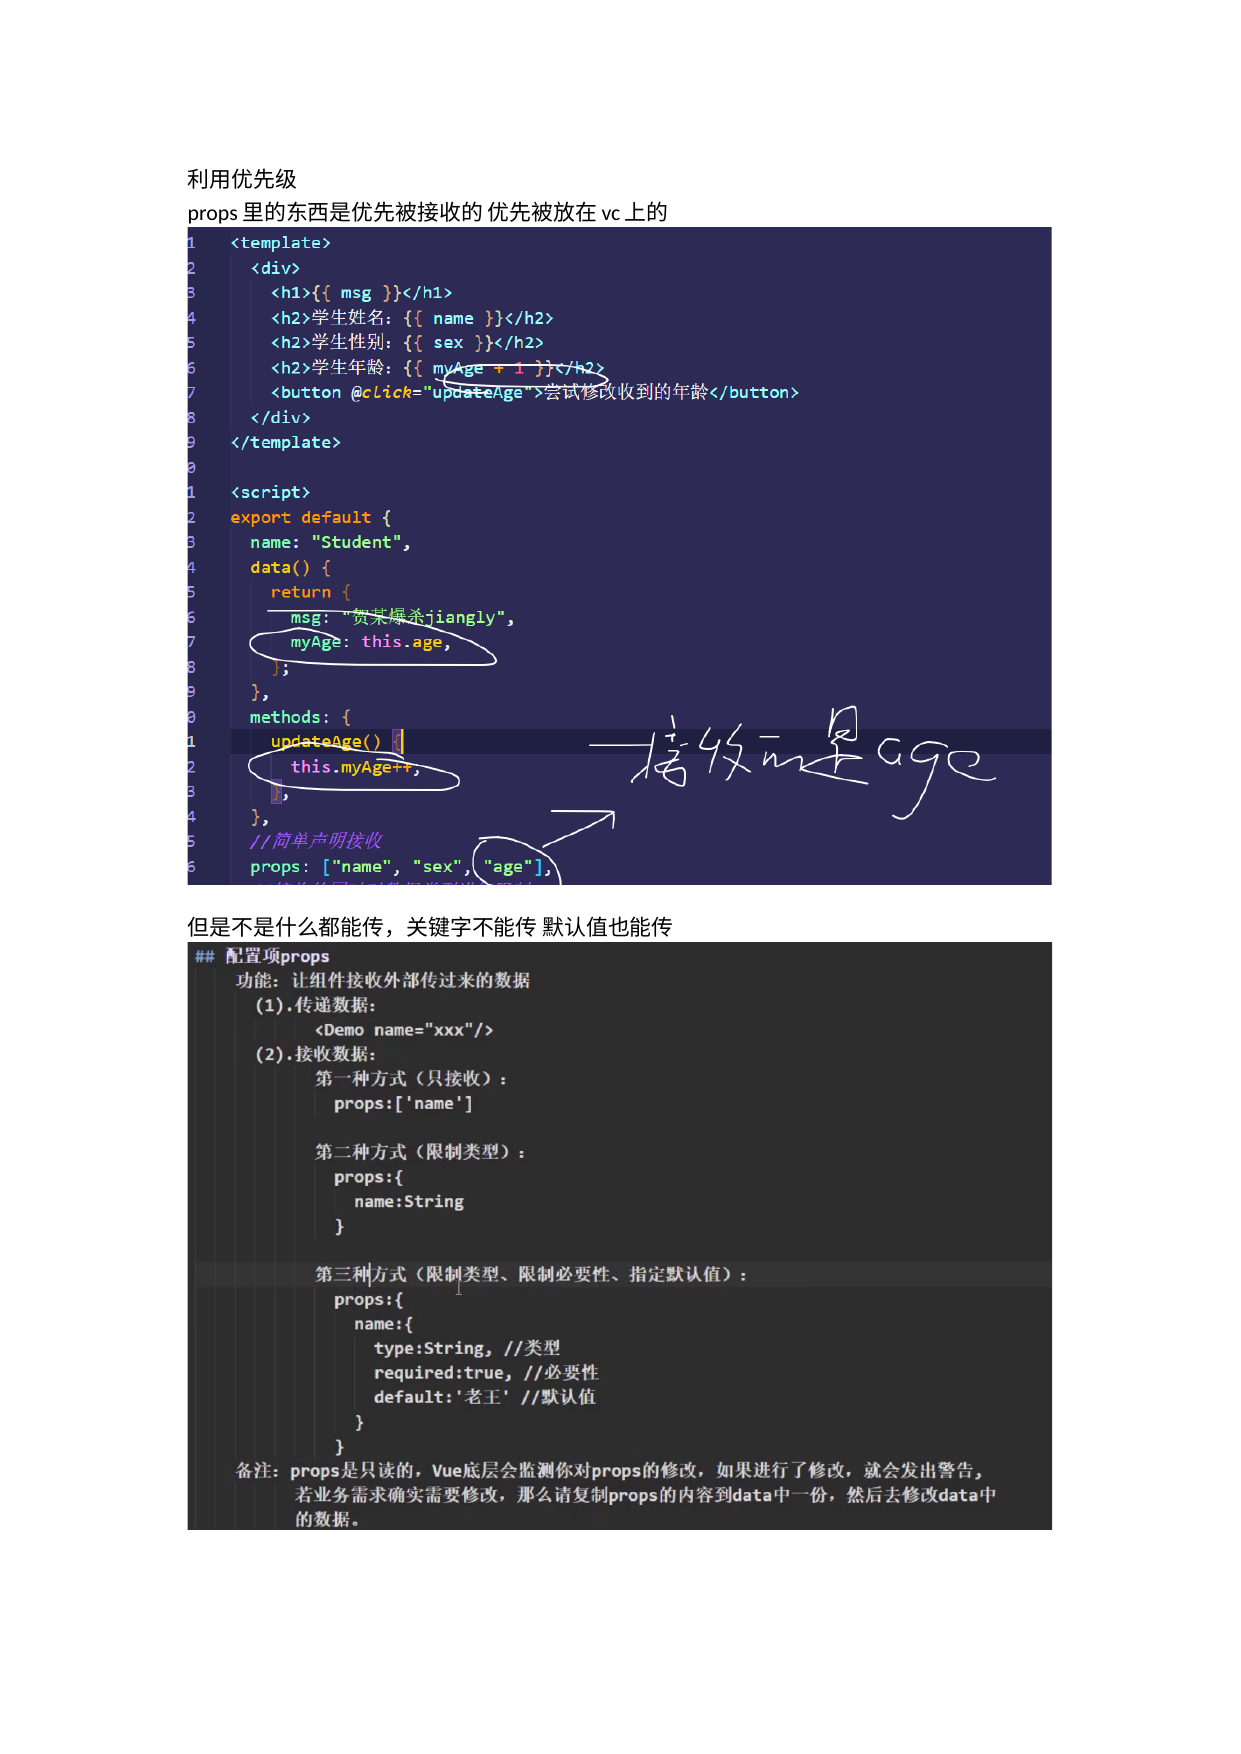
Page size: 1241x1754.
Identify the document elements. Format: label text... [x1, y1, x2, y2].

text props里的东西是优先被接收的 优先被放在vc上的 [187, 194, 1053, 227]
picture [187, 942, 1053, 1530]
text 但是不是什么都能传，关键字不能传 默认值也能传 [187, 909, 1053, 942]
text 利用优先级 [187, 162, 1053, 194]
picture [187, 227, 1052, 885]
